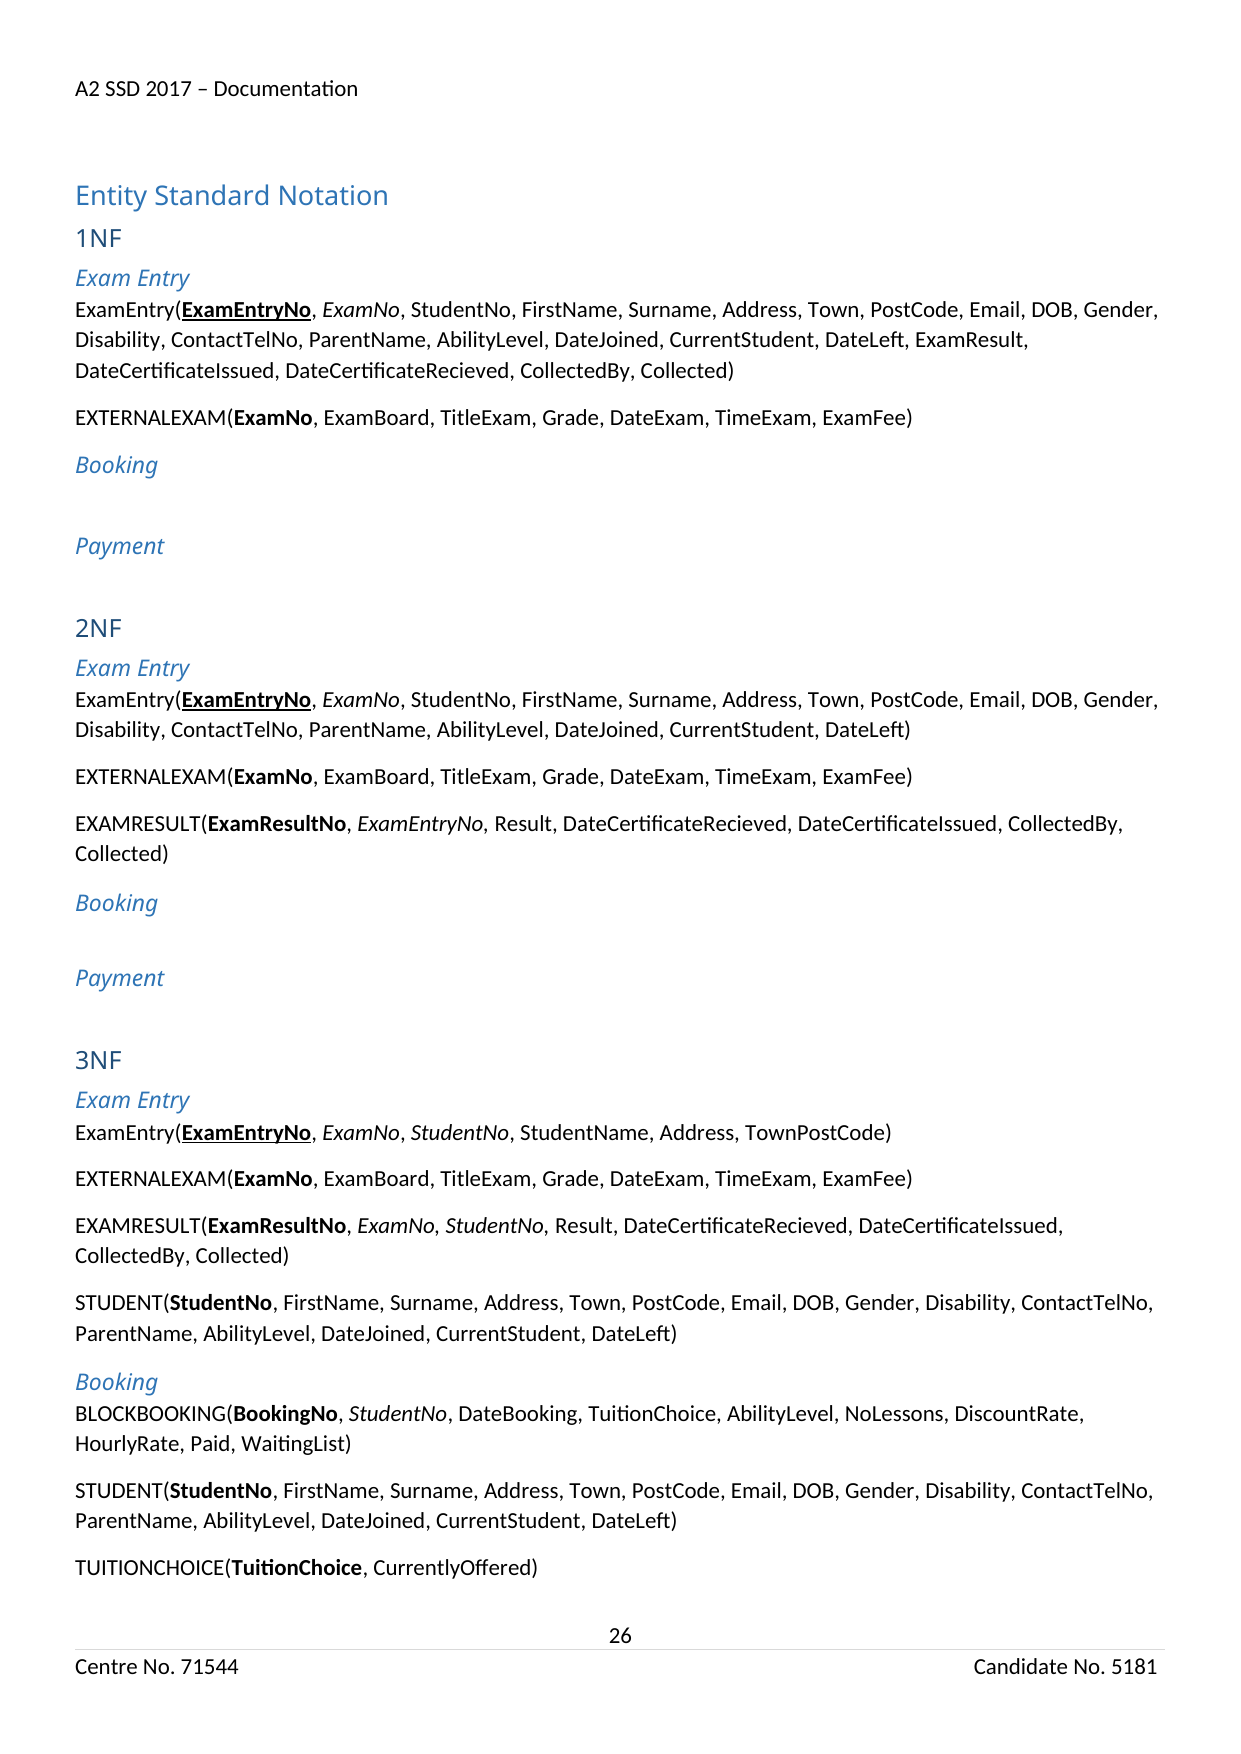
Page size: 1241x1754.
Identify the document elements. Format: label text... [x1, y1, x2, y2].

text ExamEntry(ExamEntryNo, ExamNo, StudentNo, FirstName, Surname, Address, Town, PostCode, Email, DOB, Gender, Disability, ContactTelNo, ParentName, AbilityLevel, DateJoined, CurrentStudent, DateLeft) [75, 685, 1165, 744]
subtitle Booking [75, 1366, 1165, 1397]
subtitle 1NF [75, 221, 1165, 255]
subtitle Exam Entry [75, 262, 1165, 293]
text EXTERNALEXAM(ExamNo, ExamBoard, TitleExam, Grade, DateExam, TimeExam, ExamFee) [75, 762, 1165, 791]
subtitle 3NF [75, 1043, 1165, 1077]
text EXAMRESULT(ExamResultNo, ExamEntryNo, Result, DateCertificateRecieved, DateCertificateIssued, CollectedBy, Collected) [75, 809, 1165, 868]
subtitle Payment [75, 530, 1165, 561]
text BLOCKBOOKING(BookingNo, StudentNo, DateBooking, TuitionChoice, AbilityLevel, NoLessons, DiscountRate, HourlyRate, Paid, WaitingList) [75, 1399, 1165, 1457]
text EXTERNALEXAM(ExamNo, ExamBoard, TitleExam, Grade, DateExam, TimeExam, ExamFee) [75, 403, 1165, 431]
subtitle Payment [75, 962, 1165, 993]
subtitle Exam Entry [75, 1084, 1165, 1115]
subtitle Exam Entry [75, 652, 1165, 683]
subtitle Booking [75, 886, 1165, 918]
text EXTERNALEXAM(ExamNo, ExamBoard, TitleExam, Grade, DateExam, TimeExam, ExamFee) [75, 1164, 1165, 1192]
text ExamEntry(ExamEntryNo, ExamNo, StudentNo, FirstName, Surname, Address, Town, PostCode, Email, DOB, Gender, Disability, ContactTelNo, ParentName, AbilityLevel, DateJoined, CurrentStudent, DateLeft, ExamResult, DateCertificateIssued, DateCertificateRecieved, CollectedBy, Collected) [75, 295, 1165, 384]
subtitle Booking [75, 449, 1165, 481]
subtitle Entity Standard Notation [75, 177, 1165, 213]
text EXAMRESULT(ExamResultNo, ExamNo, StudentNo, Result, DateCertificateRecieved, DateCertificateIssued, CollectedBy, Collected) [75, 1211, 1165, 1269]
text ExamEntry(ExamEntryNo, ExamNo, StudentNo, StudentName, Address, TownPostCode) [75, 1118, 1165, 1146]
text TUITIONCHOICE(TuitionChoice, CurrentlyOffered) [75, 1553, 1165, 1581]
subtitle 2NF [75, 611, 1165, 645]
